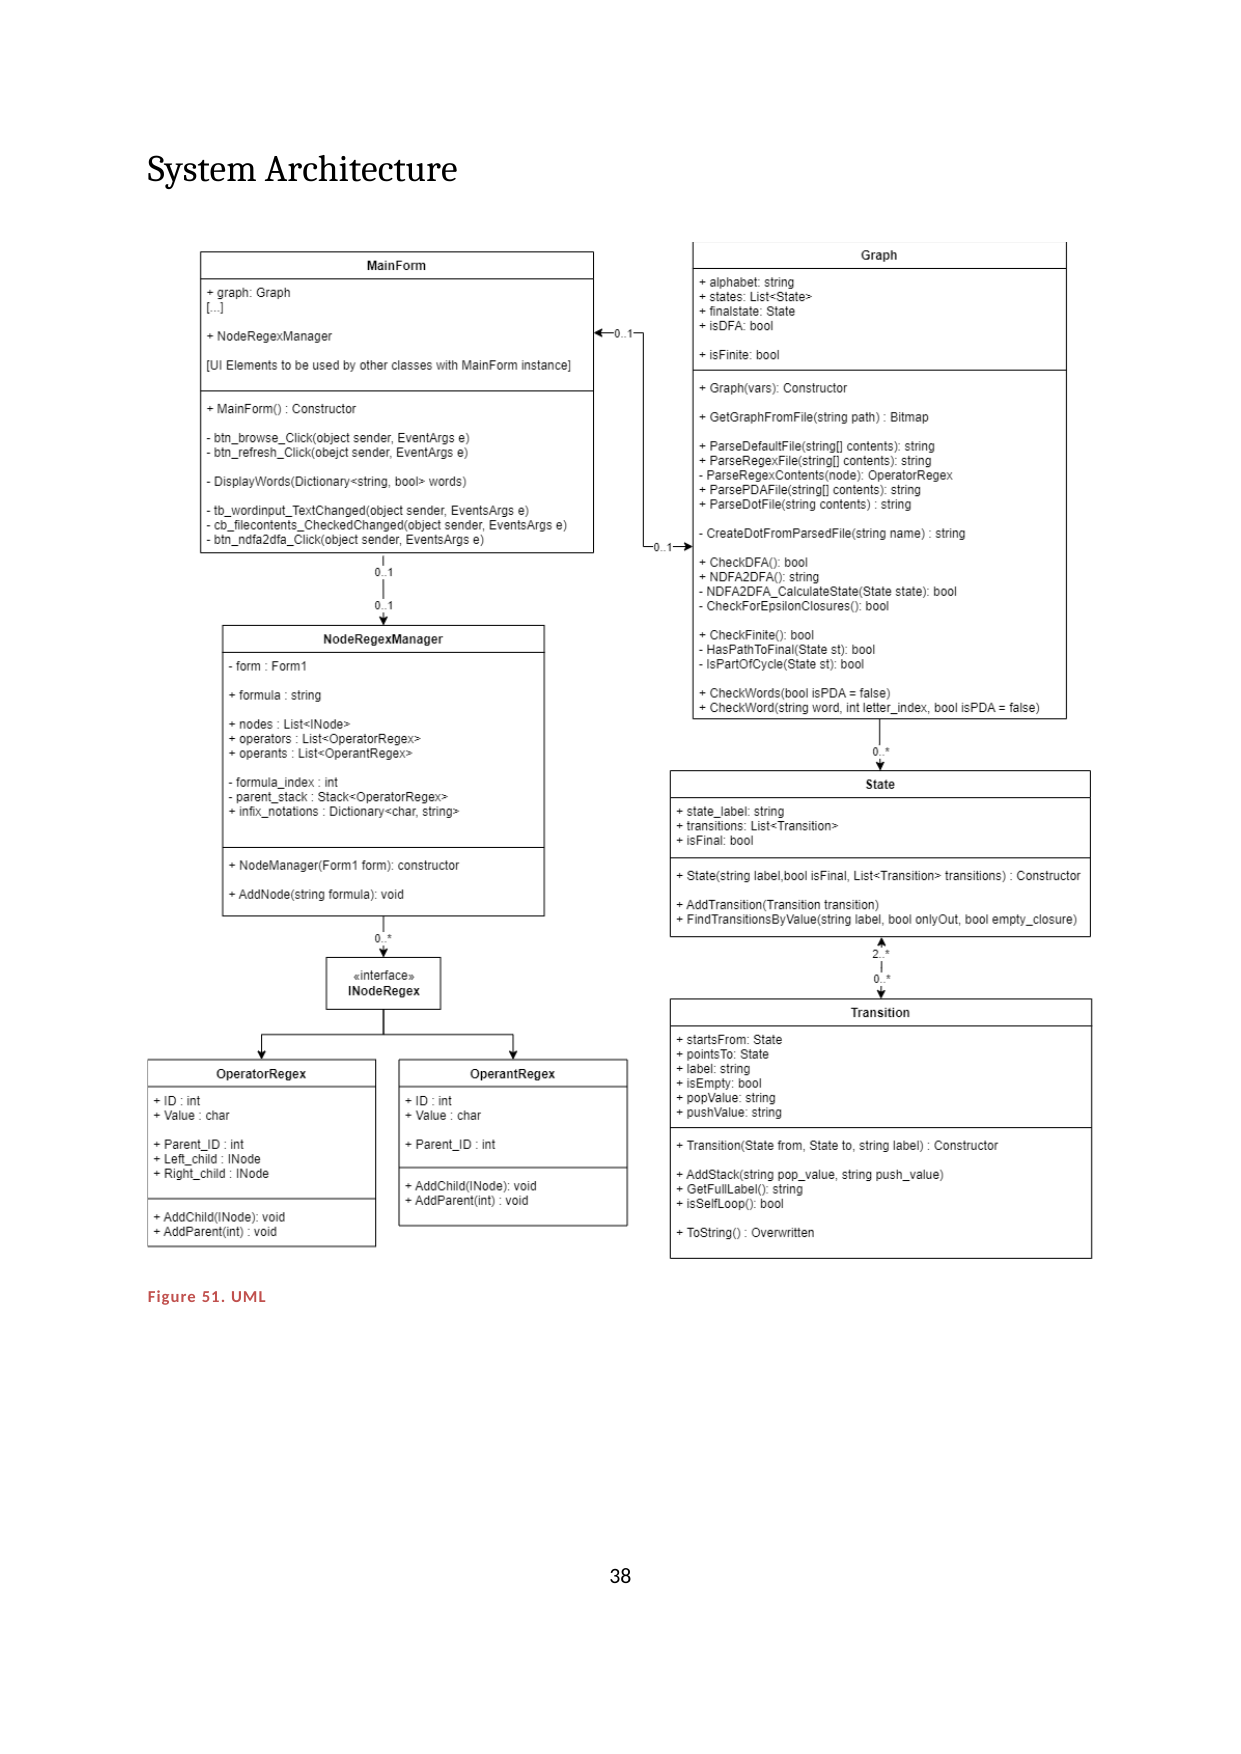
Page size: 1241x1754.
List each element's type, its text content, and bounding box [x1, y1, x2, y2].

text Figure 51. UML [148, 1286, 1093, 1307]
picture [147, 242, 1093, 1262]
subtitle System Architecture [148, 148, 1093, 191]
